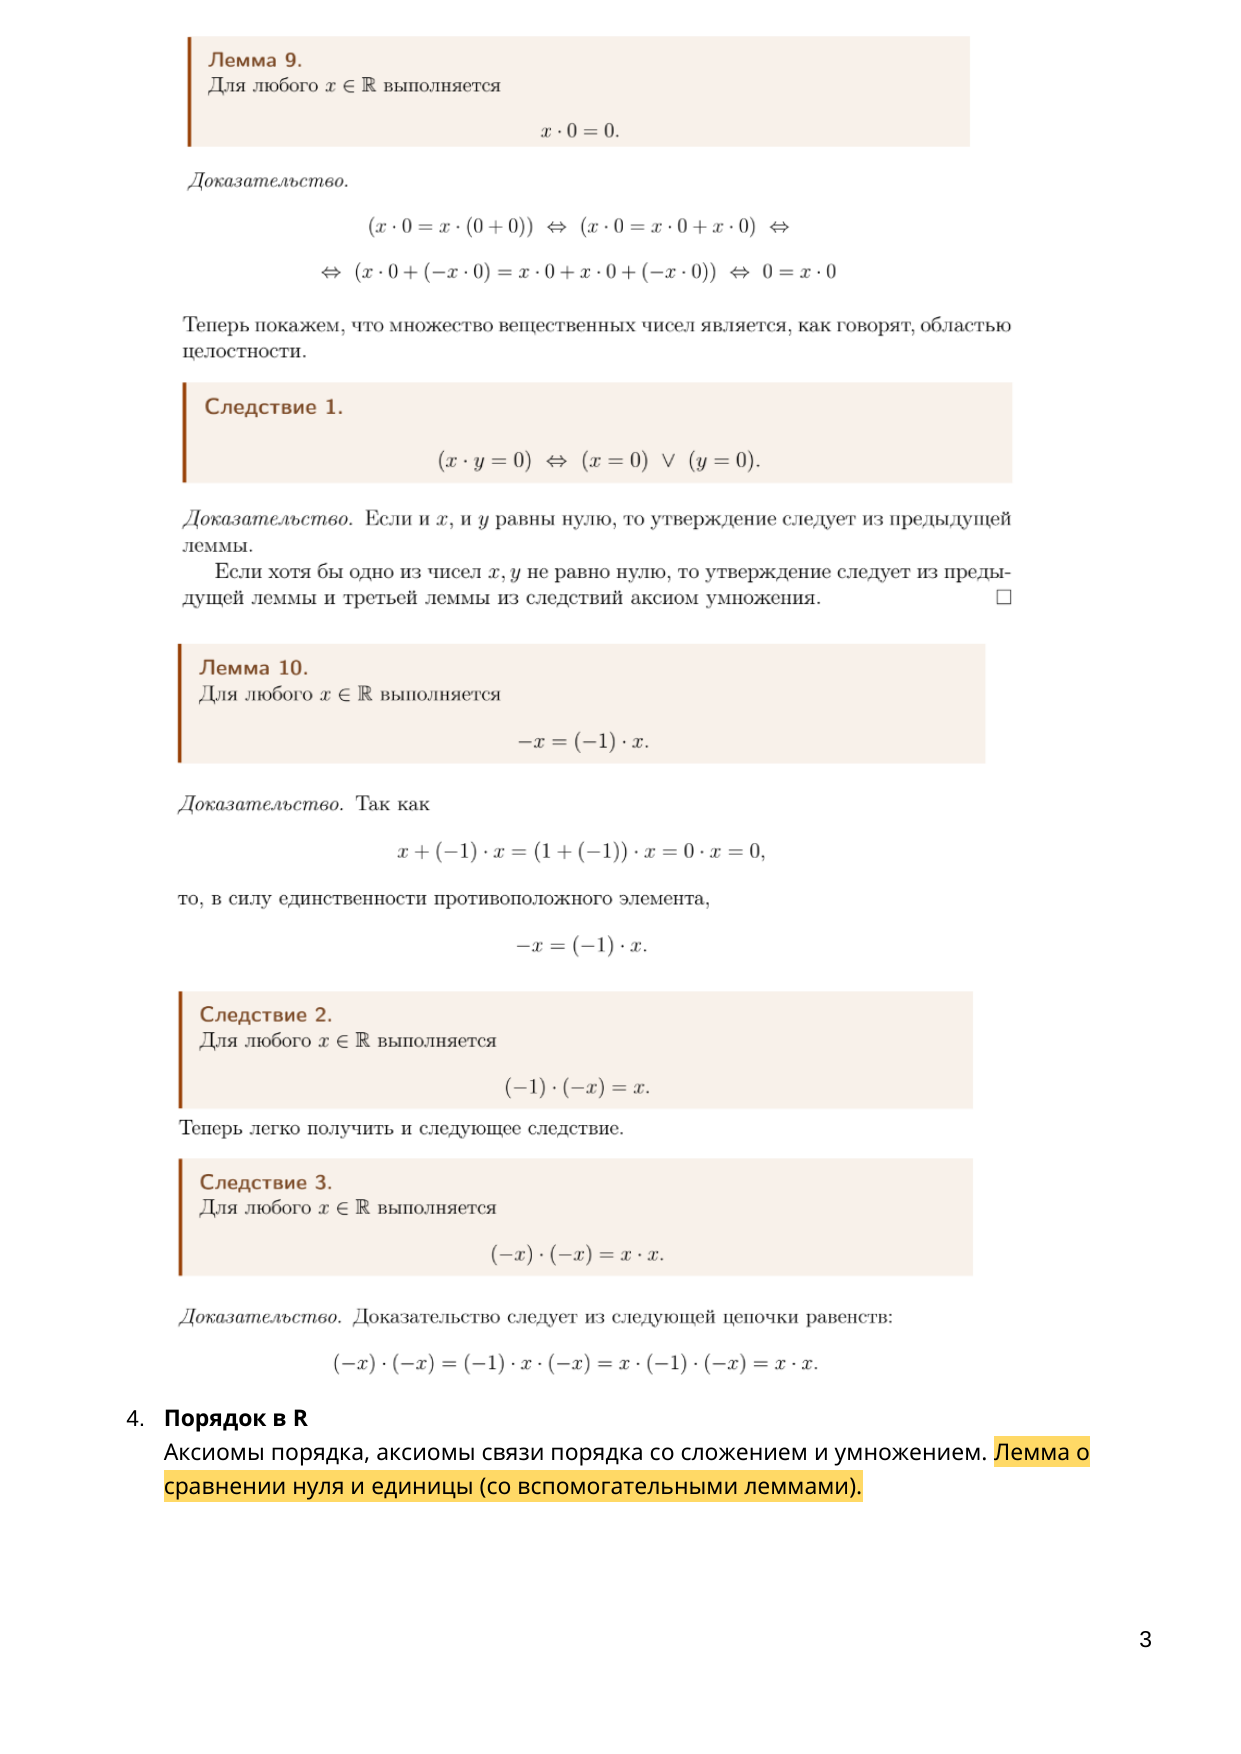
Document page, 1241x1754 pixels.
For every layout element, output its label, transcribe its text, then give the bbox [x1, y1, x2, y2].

picture [163, 302, 1045, 615]
picture [163, 981, 975, 1387]
picture [163, 29, 975, 288]
list Порядок в R Аксиомы порядка, аксиомы связи порядка со сложением и умножением. Лемма о сравнении нуля и единицы (со вспомогательными леммами). [126, 1402, 1152, 1502]
picture [163, 630, 1014, 966]
